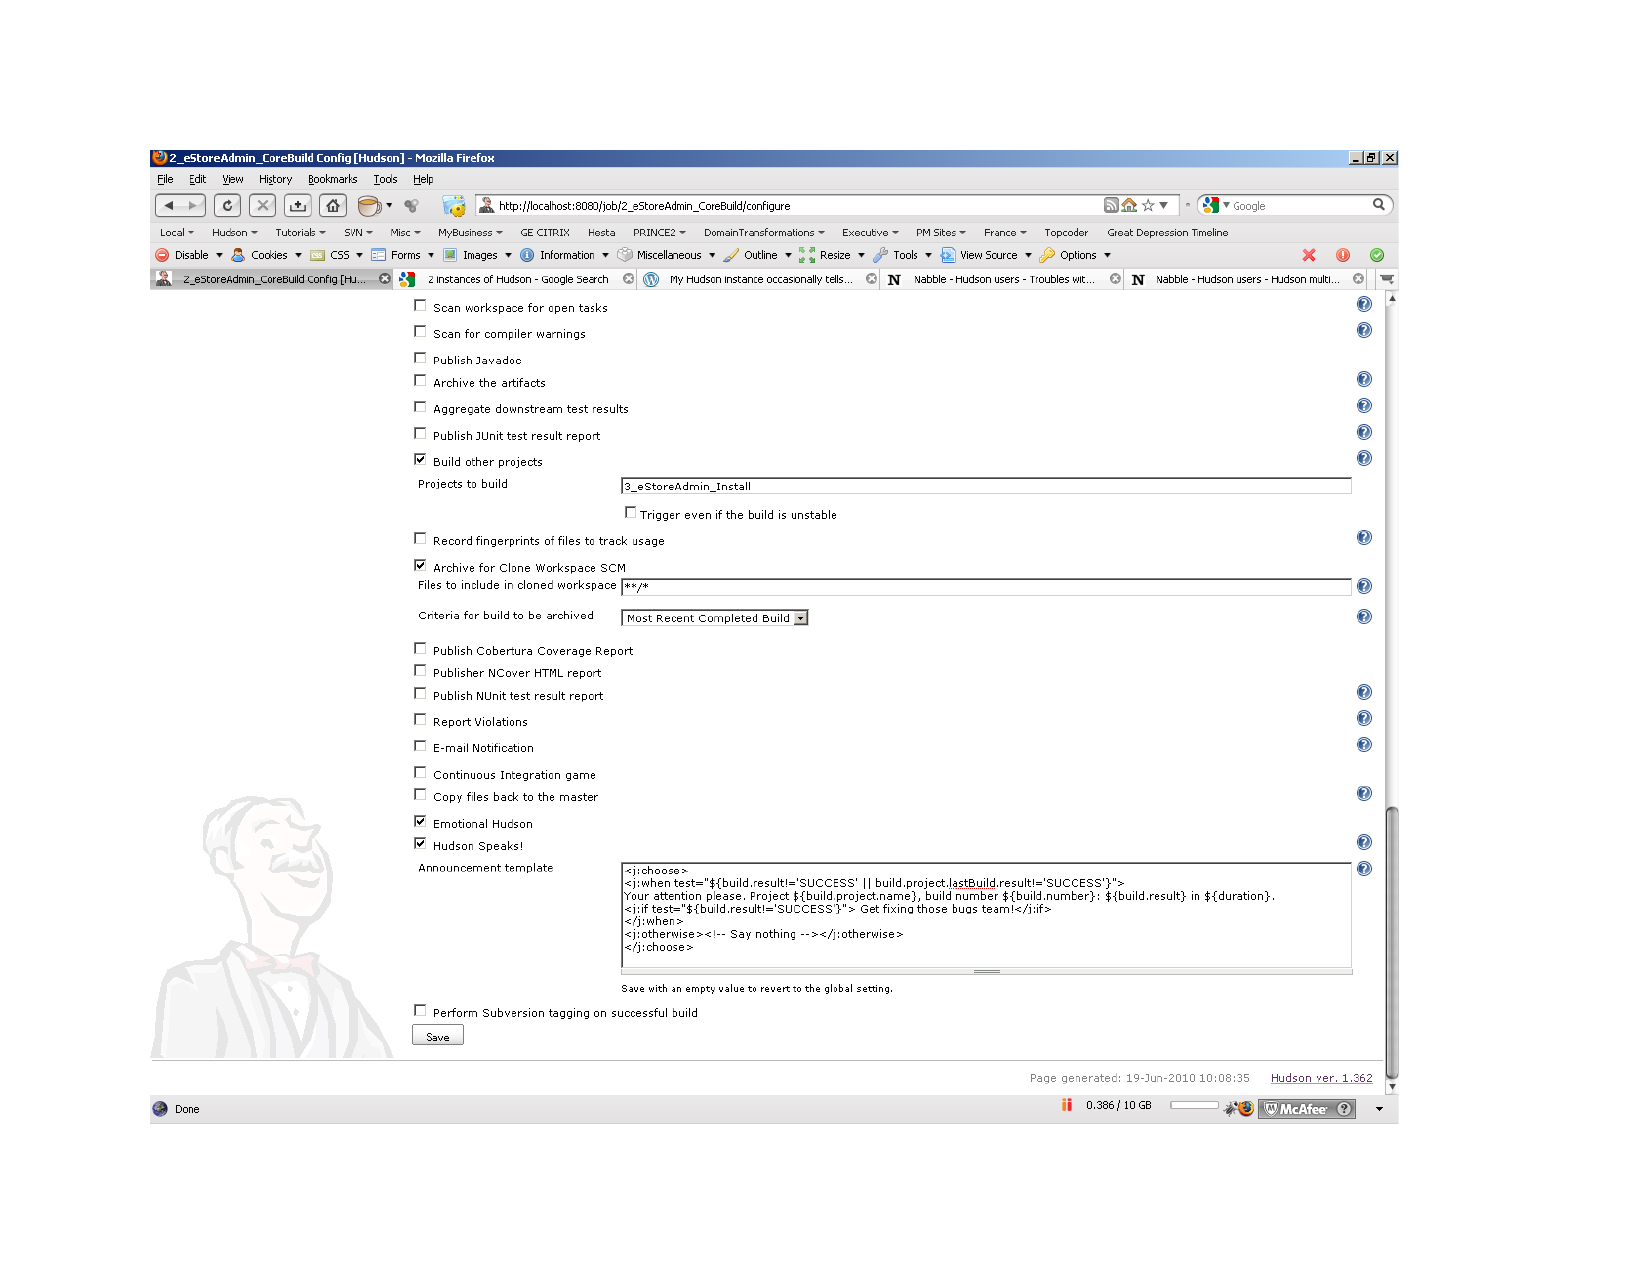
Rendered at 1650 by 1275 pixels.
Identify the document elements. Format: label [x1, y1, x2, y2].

picture [150, 150, 1399, 1125]
